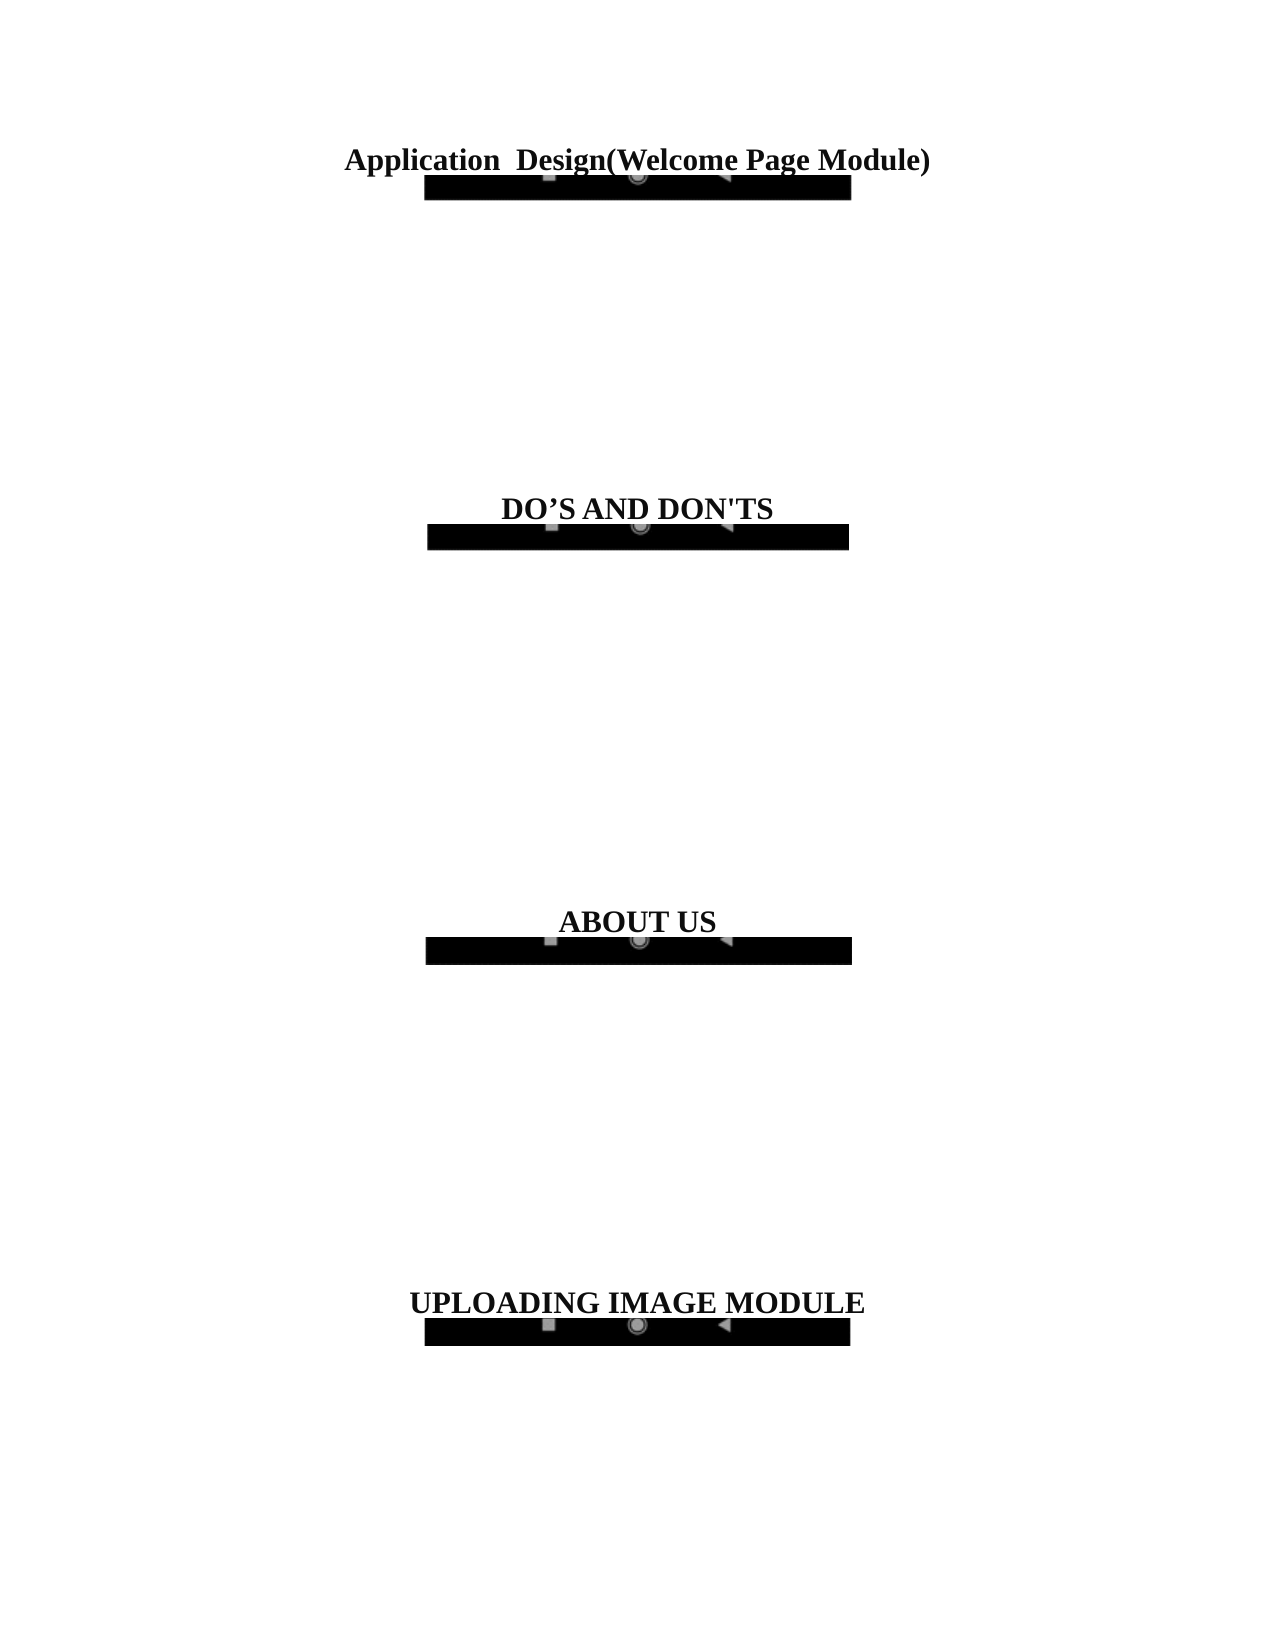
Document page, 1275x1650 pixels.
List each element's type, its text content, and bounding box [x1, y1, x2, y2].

text DO’S AND DON'TS [150, 499, 1125, 524]
text ABOUT US [150, 912, 1125, 937]
text Application Design(Welcome Page Module) [924, 150, 1125, 175]
text Application Design(Welcome Page Module) [150, 150, 612, 175]
text UPLOADING IMAGE MODULE [150, 1294, 1125, 1319]
text Application Design(Welcome Page Module) [612, 150, 925, 175]
